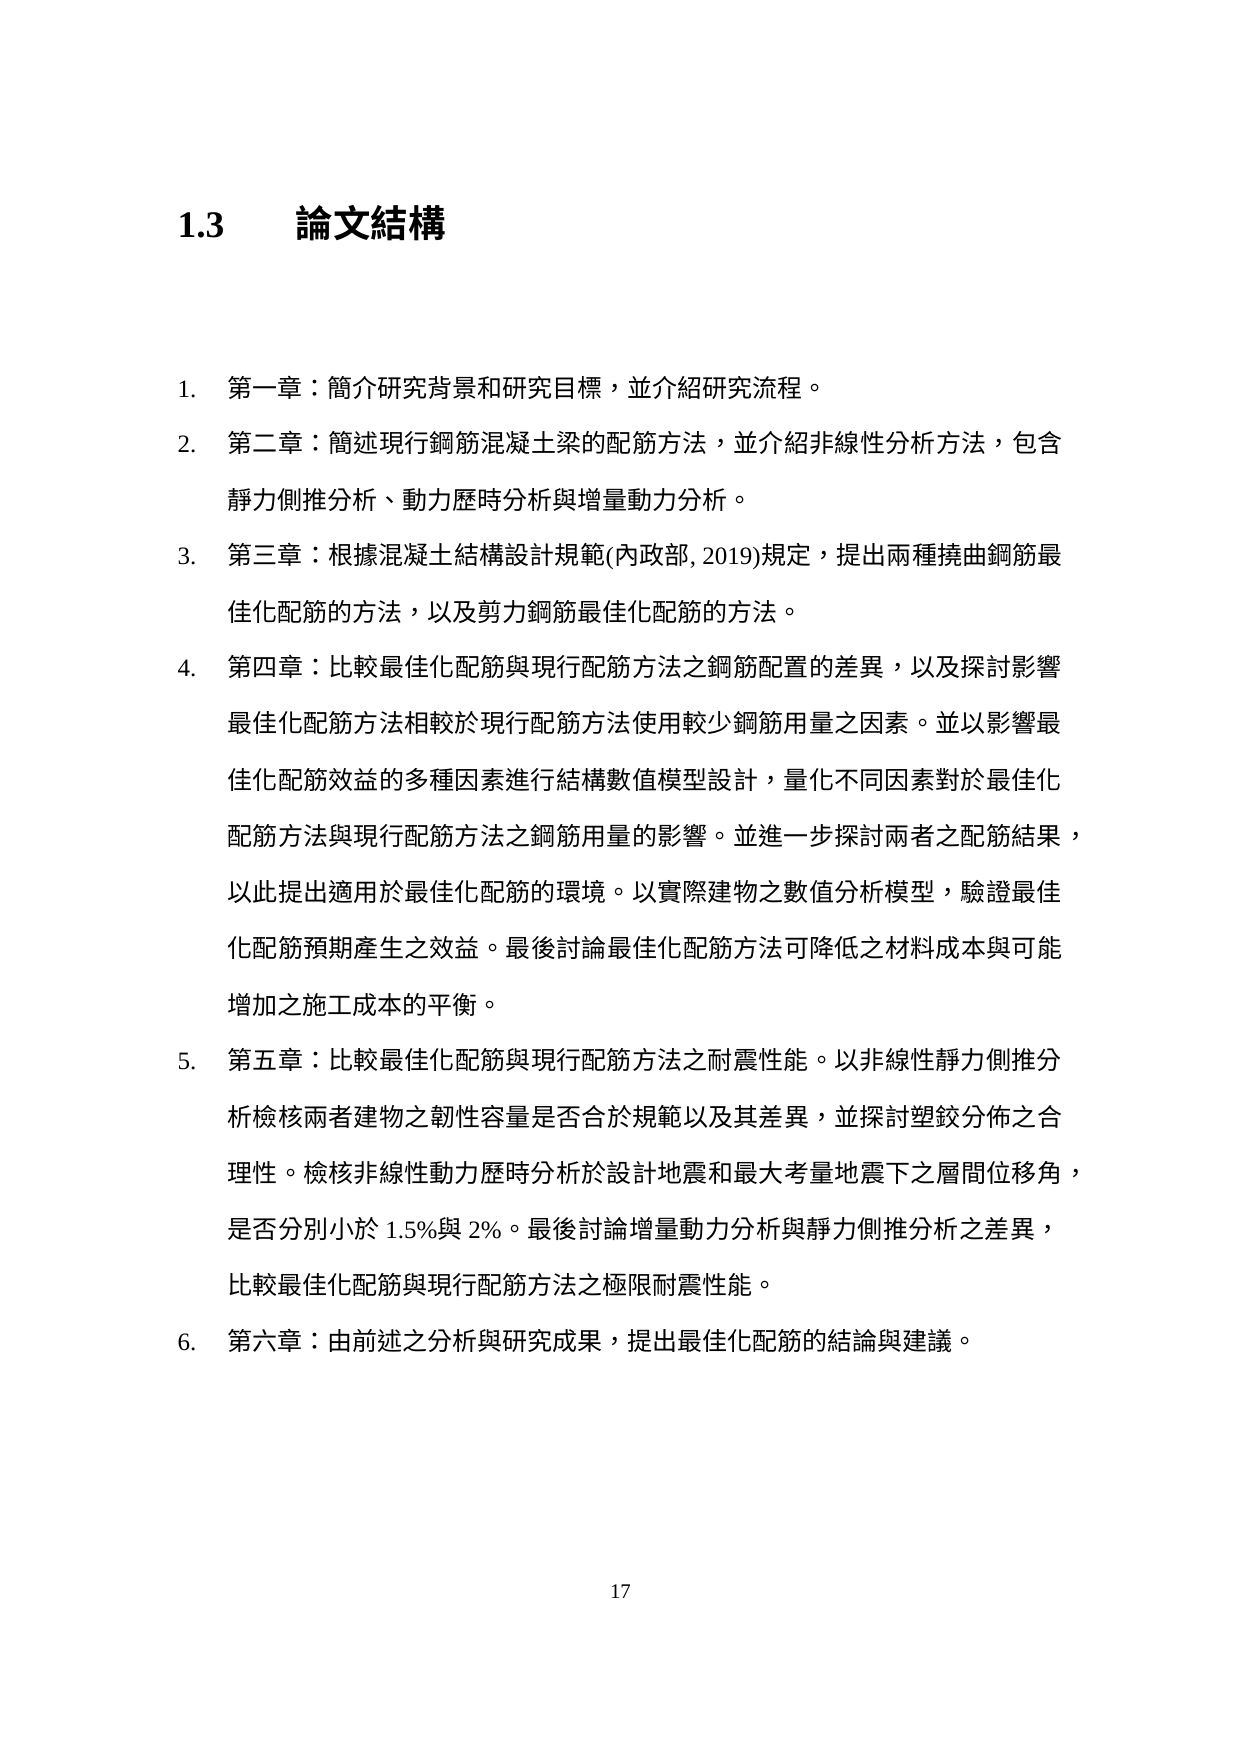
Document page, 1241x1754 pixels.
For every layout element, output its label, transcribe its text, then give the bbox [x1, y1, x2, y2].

list 第二章：簡述現行鋼筋混凝土梁的配筋方法，並介紹非線性分析方法，包含靜力側推分析、動力歷時分析與增量動力分析。 [177, 423, 1063, 517]
subtitle 論文結構 [177, 184, 1063, 259]
list 第四章：比較最佳化配筋與現行配筋方法之鋼筋配置的差異，以及探討影響最佳化配筋方法相較於現行配筋方法使用較少鋼筋用量之因素。並以影響最佳化配筋效益的多種因素進行結構數值模型設計，量化不同因素對於最佳化配筋方法與現行配筋方法之鋼筋用量的影響。並進一步探討兩者之配筋結果，以此提出適用於最佳化配筋的環境。以實際建物之數值分析模型，驗證最佳化配筋預期產生之效益。最後討論最佳化配筋方法可降低之材料成本與可能增加之施工成本的平衡。 [177, 647, 1063, 1022]
list 第六章：由前述之分析與研究成果，提出最佳化配筋的結論與建議。 [177, 1321, 1063, 1358]
list 第一章：簡介研究背景和研究目標，並介紹研究流程。 [177, 368, 1063, 405]
list 第三章：根據混凝土結構設計規範(內政部, 2019)規定，提出兩種撓曲鋼筋最佳化配筋的方法，以及剪力鋼筋最佳化配筋的方法。 [177, 535, 1063, 629]
list 第五章：比較最佳化配筋與現行配筋方法之耐震性能。以非線性靜力側推分析檢核兩者建物之韌性容量是否合於規範以及其差異，並探討塑鉸分佈之合理性。檢核非線性動力歷時分析於設計地震和最大考量地震下之層間位移角，是否分別小於1.5%與2%。最後討論增量動力分析與靜力側推分析之差異，比較最佳化配筋與現行配筋方法之極限耐震性能。 [177, 1040, 1063, 1303]
